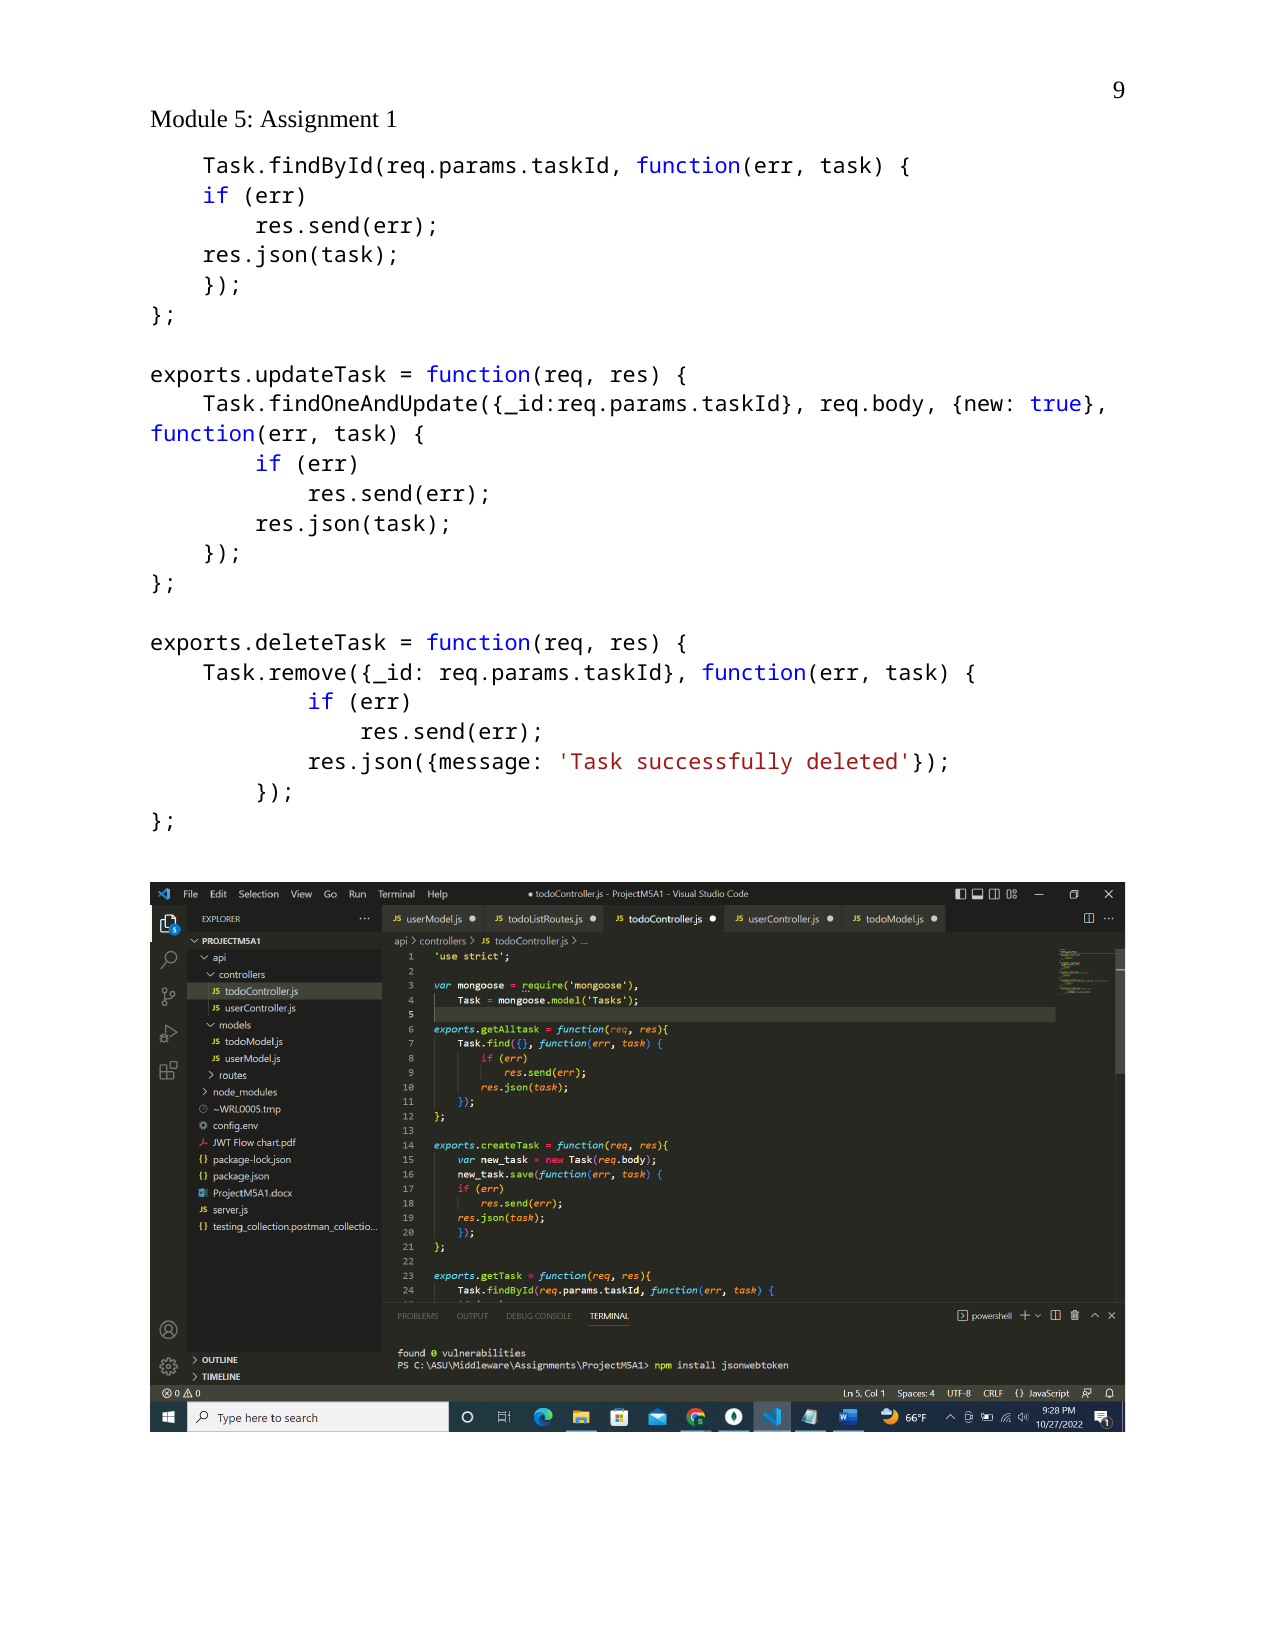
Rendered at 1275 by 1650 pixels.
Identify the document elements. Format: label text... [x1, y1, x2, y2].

text }; [150, 567, 1125, 597]
text }); [150, 269, 1125, 299]
text res.send(err); [150, 209, 1125, 239]
picture [150, 882, 1125, 1432]
text }); [150, 776, 1125, 805]
text res.json({message: 'Task successfully deleted'}); [150, 746, 1125, 776]
text res.send(err); [150, 716, 1125, 746]
text exports.deleteTask = function(req, res) { [150, 627, 1125, 656]
text Task.remove({_id: req.params.taskId}, function(err, task) { [150, 656, 1125, 686]
text if (err) [150, 686, 1125, 716]
text }; [150, 805, 1125, 835]
text res.json(task); [150, 507, 1125, 537]
text if (err) [150, 180, 1125, 209]
text if (err) [150, 448, 1125, 478]
text }); [150, 537, 1125, 567]
text exports.updateTask = function(req, res) { [150, 358, 1125, 388]
text }; [150, 299, 1125, 329]
text res.json(task); [150, 239, 1125, 269]
text Task.findById(req.params.taskId, function(err, task) { [150, 150, 1125, 180]
text res.send(err); [150, 478, 1125, 507]
text Task.findOneAndUpdate({_id:req.params.taskId}, req.body, {new: true}, function(err, task) { [150, 388, 1125, 448]
